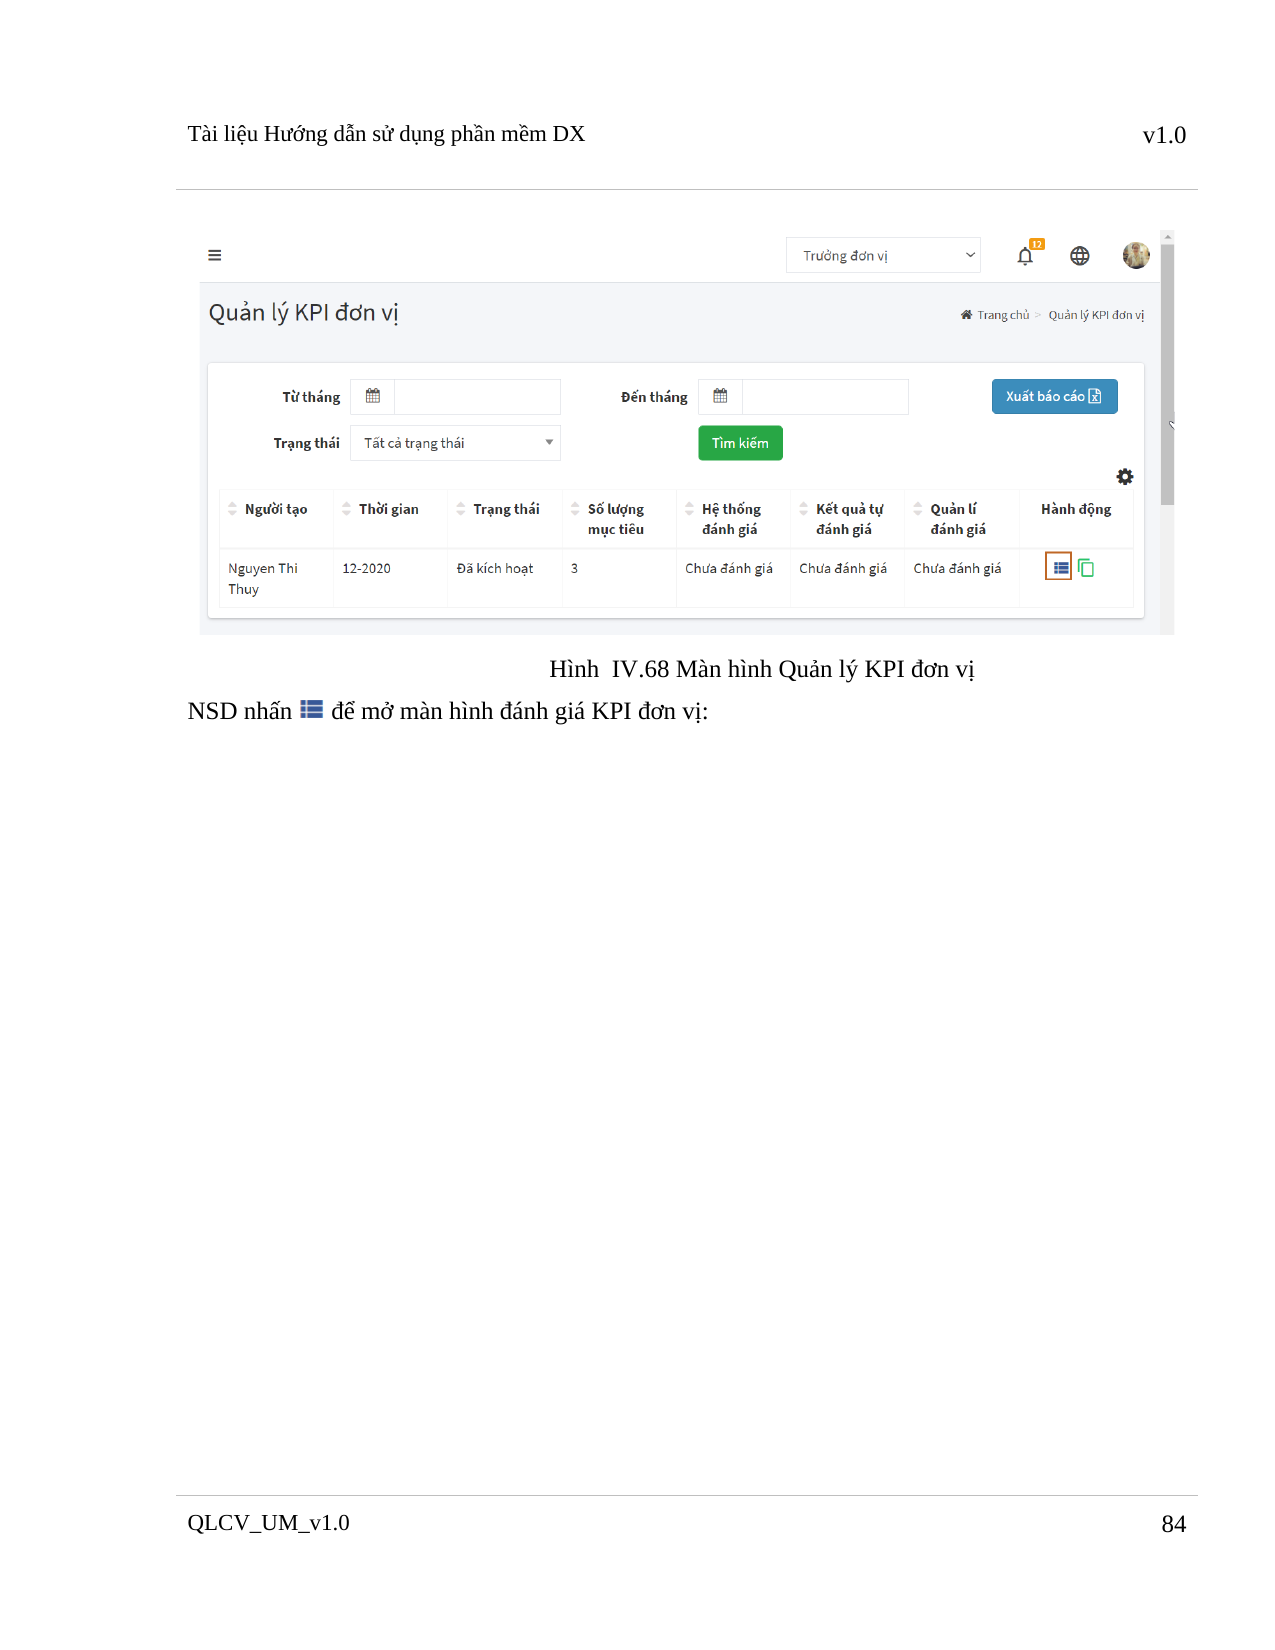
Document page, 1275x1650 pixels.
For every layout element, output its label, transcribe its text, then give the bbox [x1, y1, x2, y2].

picture [298, 698, 325, 719]
text NSD nhấn để mở màn hình đánh giá KPI đơn vị: [187, 696, 1186, 724]
picture [199, 230, 1175, 635]
